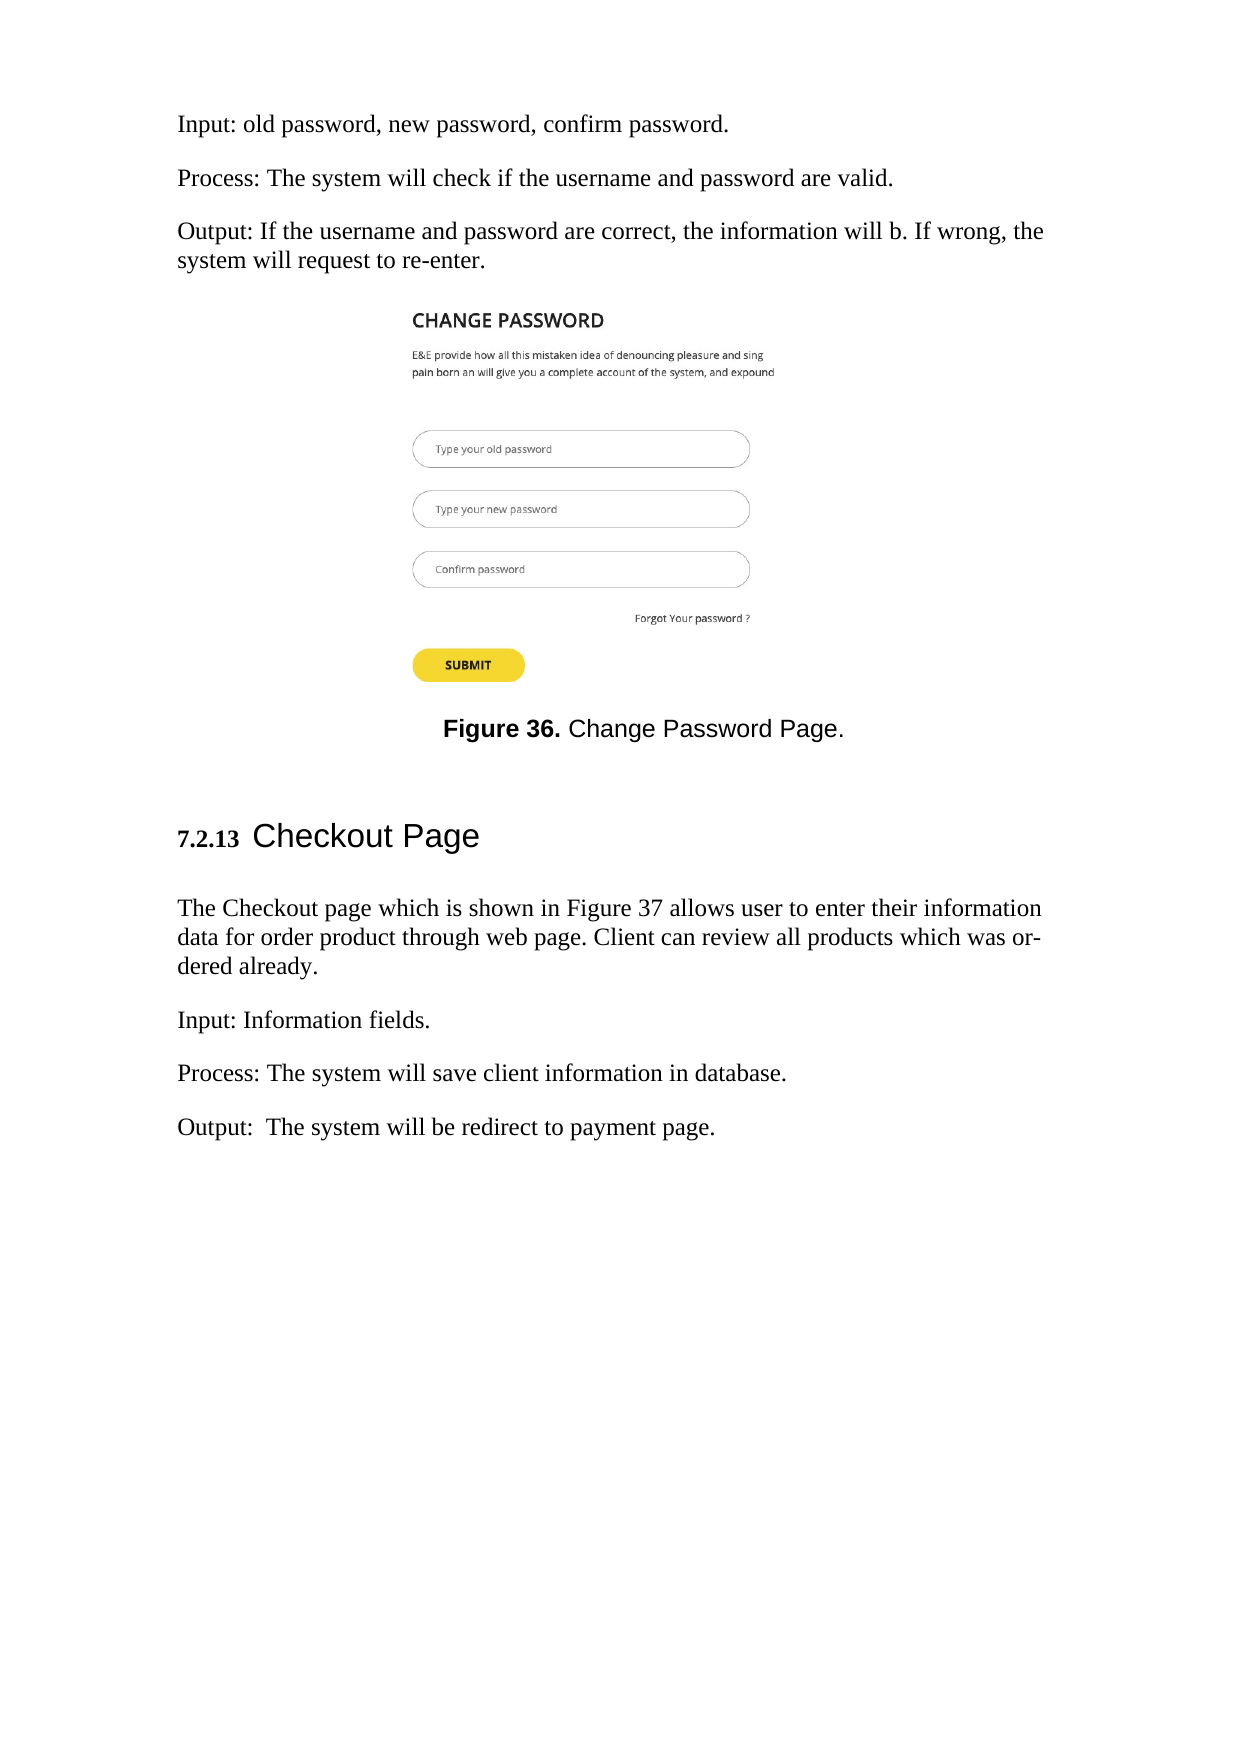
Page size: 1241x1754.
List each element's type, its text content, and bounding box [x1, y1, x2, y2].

text The Checkout page which is shown in Figure 37 allows user to enter their information data for order product through web page. Client can review all products which was or- dered already. [177, 893, 1042, 980]
picture [412, 313, 774, 682]
text Input: Information fields. [177, 1005, 1159, 1033]
text Process: The system will save client information in database. Output: The system will be redirect to payment page. [177, 1058, 790, 1141]
subtitle Checkout Page [177, 816, 1159, 855]
text Process: The system will check if the username and password are valid. [177, 163, 1159, 191]
text Figure 36. Change Password Page. [443, 713, 1159, 742]
text Output: If the username and password are correct, the information will b. If wrong, the system will request to re-enter. [177, 216, 1045, 274]
text Input: old password, new password, confirm password. [177, 109, 1159, 137]
